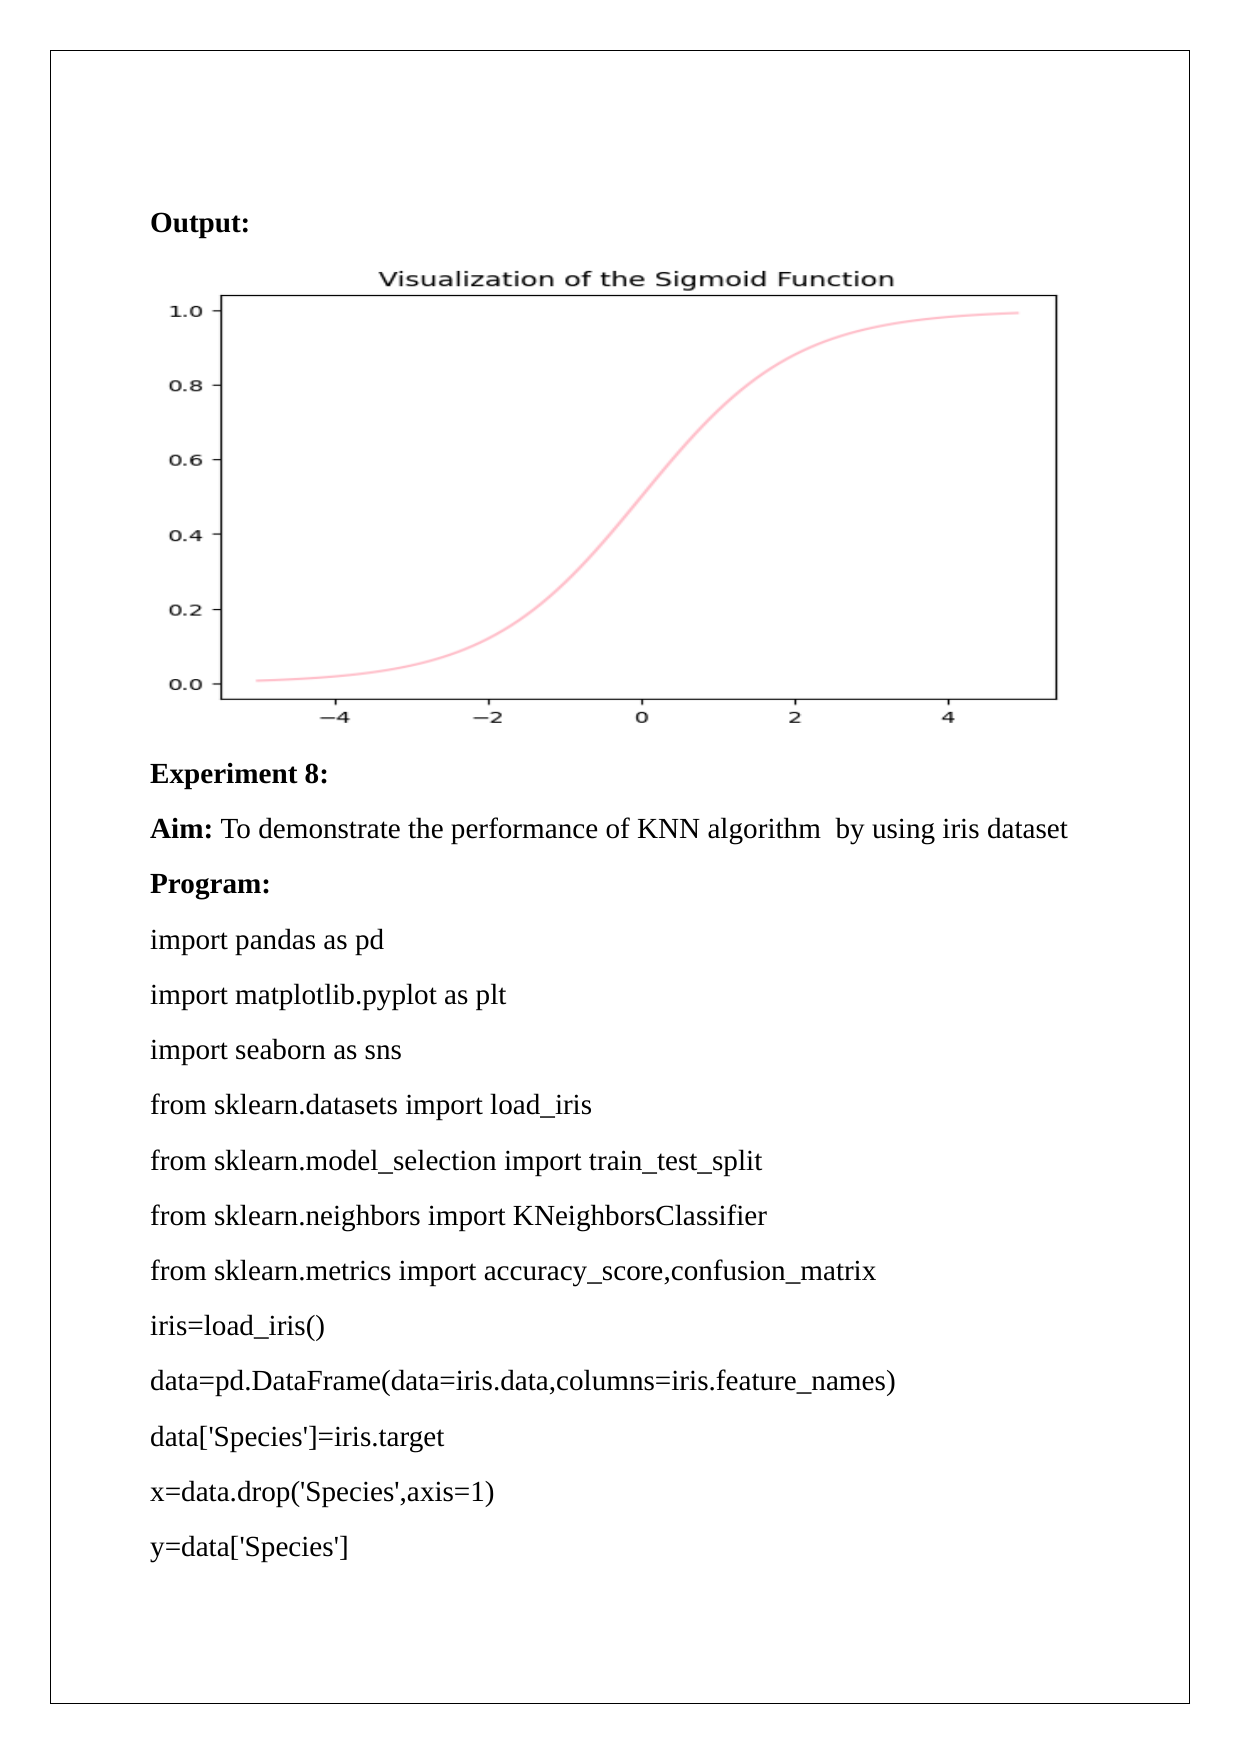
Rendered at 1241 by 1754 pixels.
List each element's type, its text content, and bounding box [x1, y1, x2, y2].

text import pandas as pd [150, 922, 1090, 955]
picture [150, 260, 1071, 736]
text Program: [150, 867, 1090, 900]
text data['Species']=iris.target [150, 1419, 1090, 1452]
text x=data.drop('Species',axis=1) [150, 1474, 1090, 1507]
text import seaborn as sns [150, 1032, 1090, 1066]
text from sklearn.datasets import load_iris [150, 1087, 1090, 1121]
text Experiment 8: [150, 756, 1090, 790]
text y=data['Species'] [150, 1529, 1090, 1563]
text Aim: To demonstrate the performance of KNN algorithm by using iris dataset [150, 811, 1090, 845]
text Output: [150, 205, 1090, 239]
text from sklearn.model_selection import train_test_split [150, 1143, 1090, 1176]
text import matplotlib.pyplot as plt [150, 977, 1090, 1011]
text from sklearn.neighbors import KNeighborsClassifier [150, 1198, 1090, 1231]
text from sklearn.metrics import accuracy_score,confusion_matrix [150, 1253, 1090, 1287]
text iris=load_iris() [150, 1308, 1090, 1342]
text data=pd.DataFrame(data=iris.data,columns=iris.feature_names) [150, 1363, 1090, 1397]
